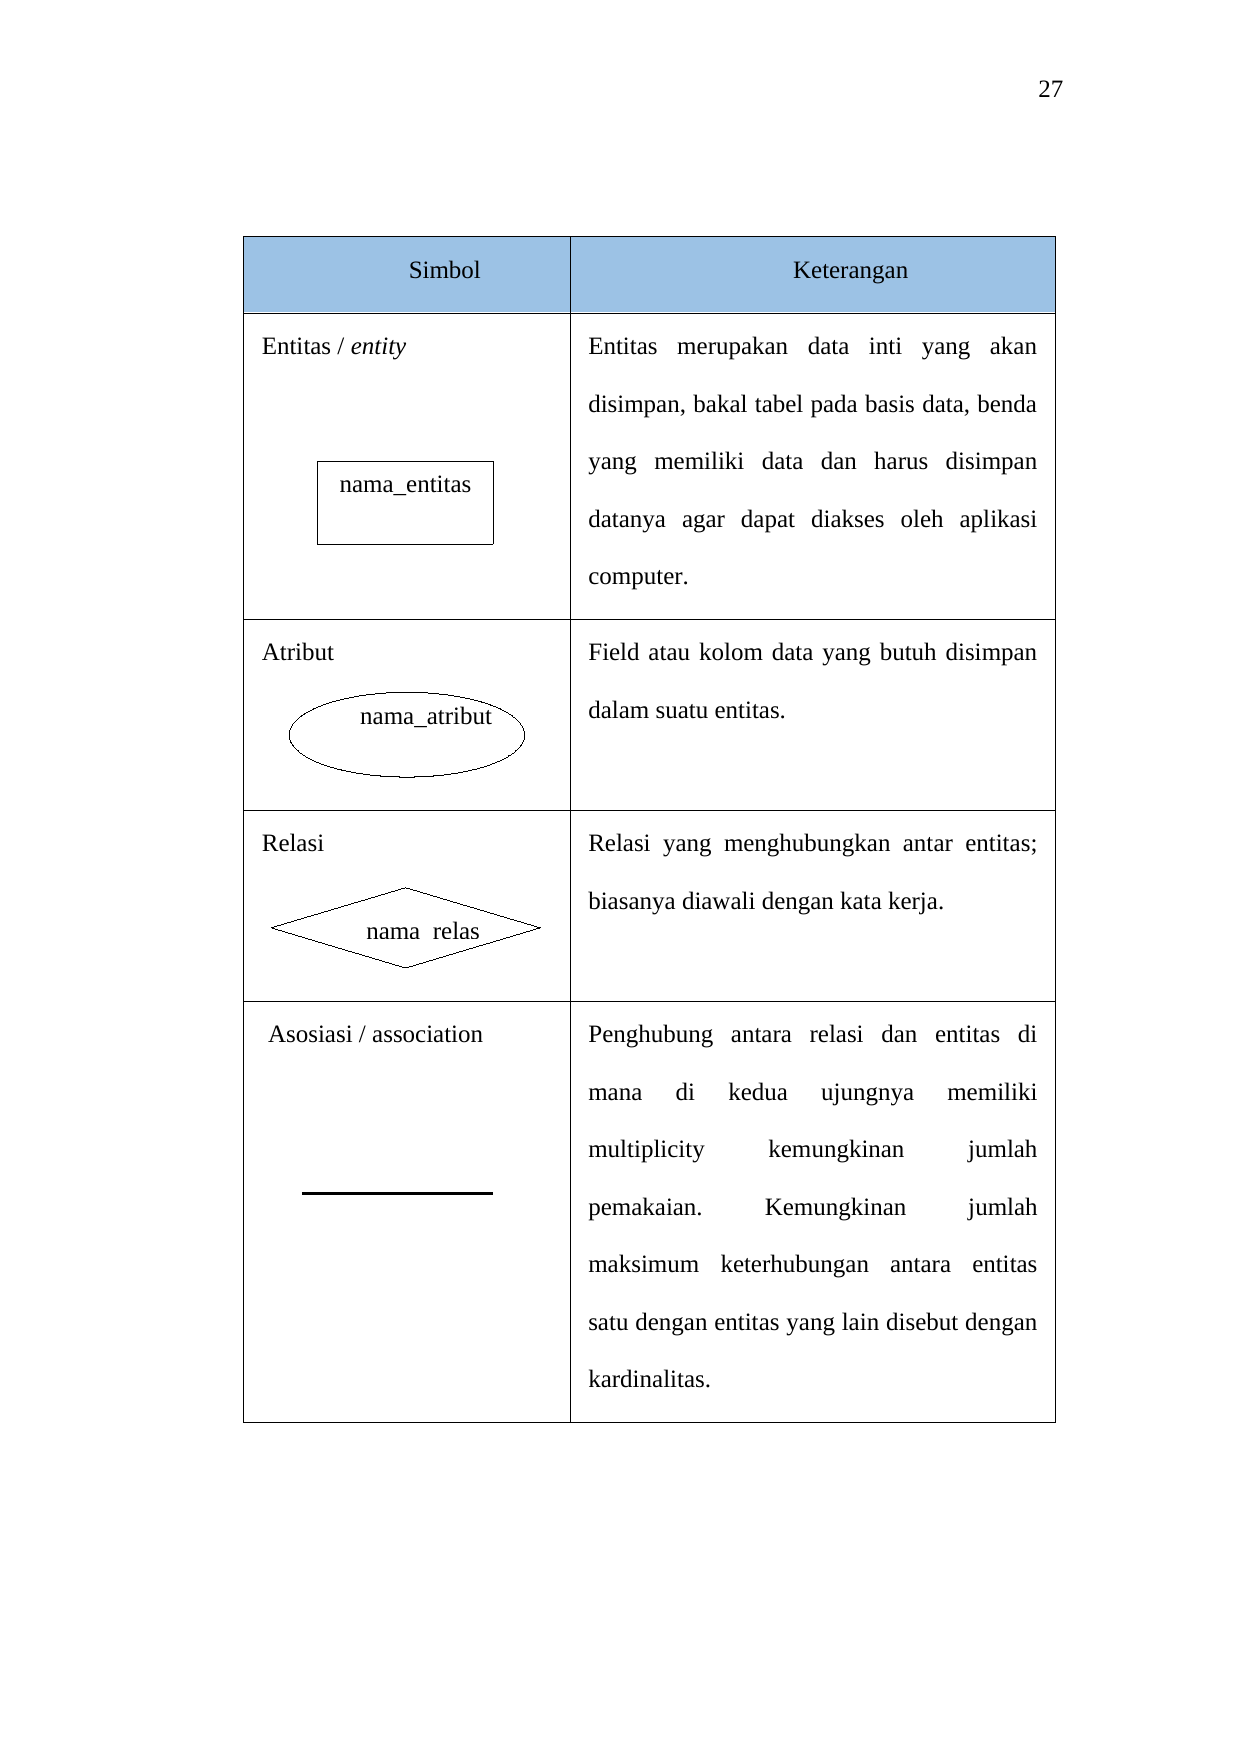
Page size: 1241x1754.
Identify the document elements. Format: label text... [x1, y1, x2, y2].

table_cell Field atau kolom data yang butuh disimpan dalam suatu entitas. [571, 620, 1055, 810]
table_cell Atribut [244, 620, 570, 810]
table_cell Asosiasi / association [244, 1002, 570, 1422]
table_header Keterangan [571, 237, 1055, 312]
table_cell Entitas / entity [244, 314, 570, 618]
table_header Simbol [244, 237, 570, 312]
table_cell Relasi yang menghubungkan antar entitas; biasanya diawali dengan kata kerja. [571, 811, 1055, 1001]
table_cell Entitas merupakan data inti yang akan disimpan, bakal tabel pada basis data, benda yang memiliki data dan harus disimpan datanya agar dapat diakses oleh aplikasi computer. [571, 314, 1055, 618]
table_cell Penghubung antara relasi dan entitas di mana di kedua ujungnya memiliki multiplicity kemungkinan jumlah pemakaian. Kemungkinan jumlah maksimum keterhubungan antara entitas satu dengan entitas yang lain disebut dengan kardinalitas. [571, 1002, 1055, 1422]
table_cell Relasi [244, 811, 570, 1001]
